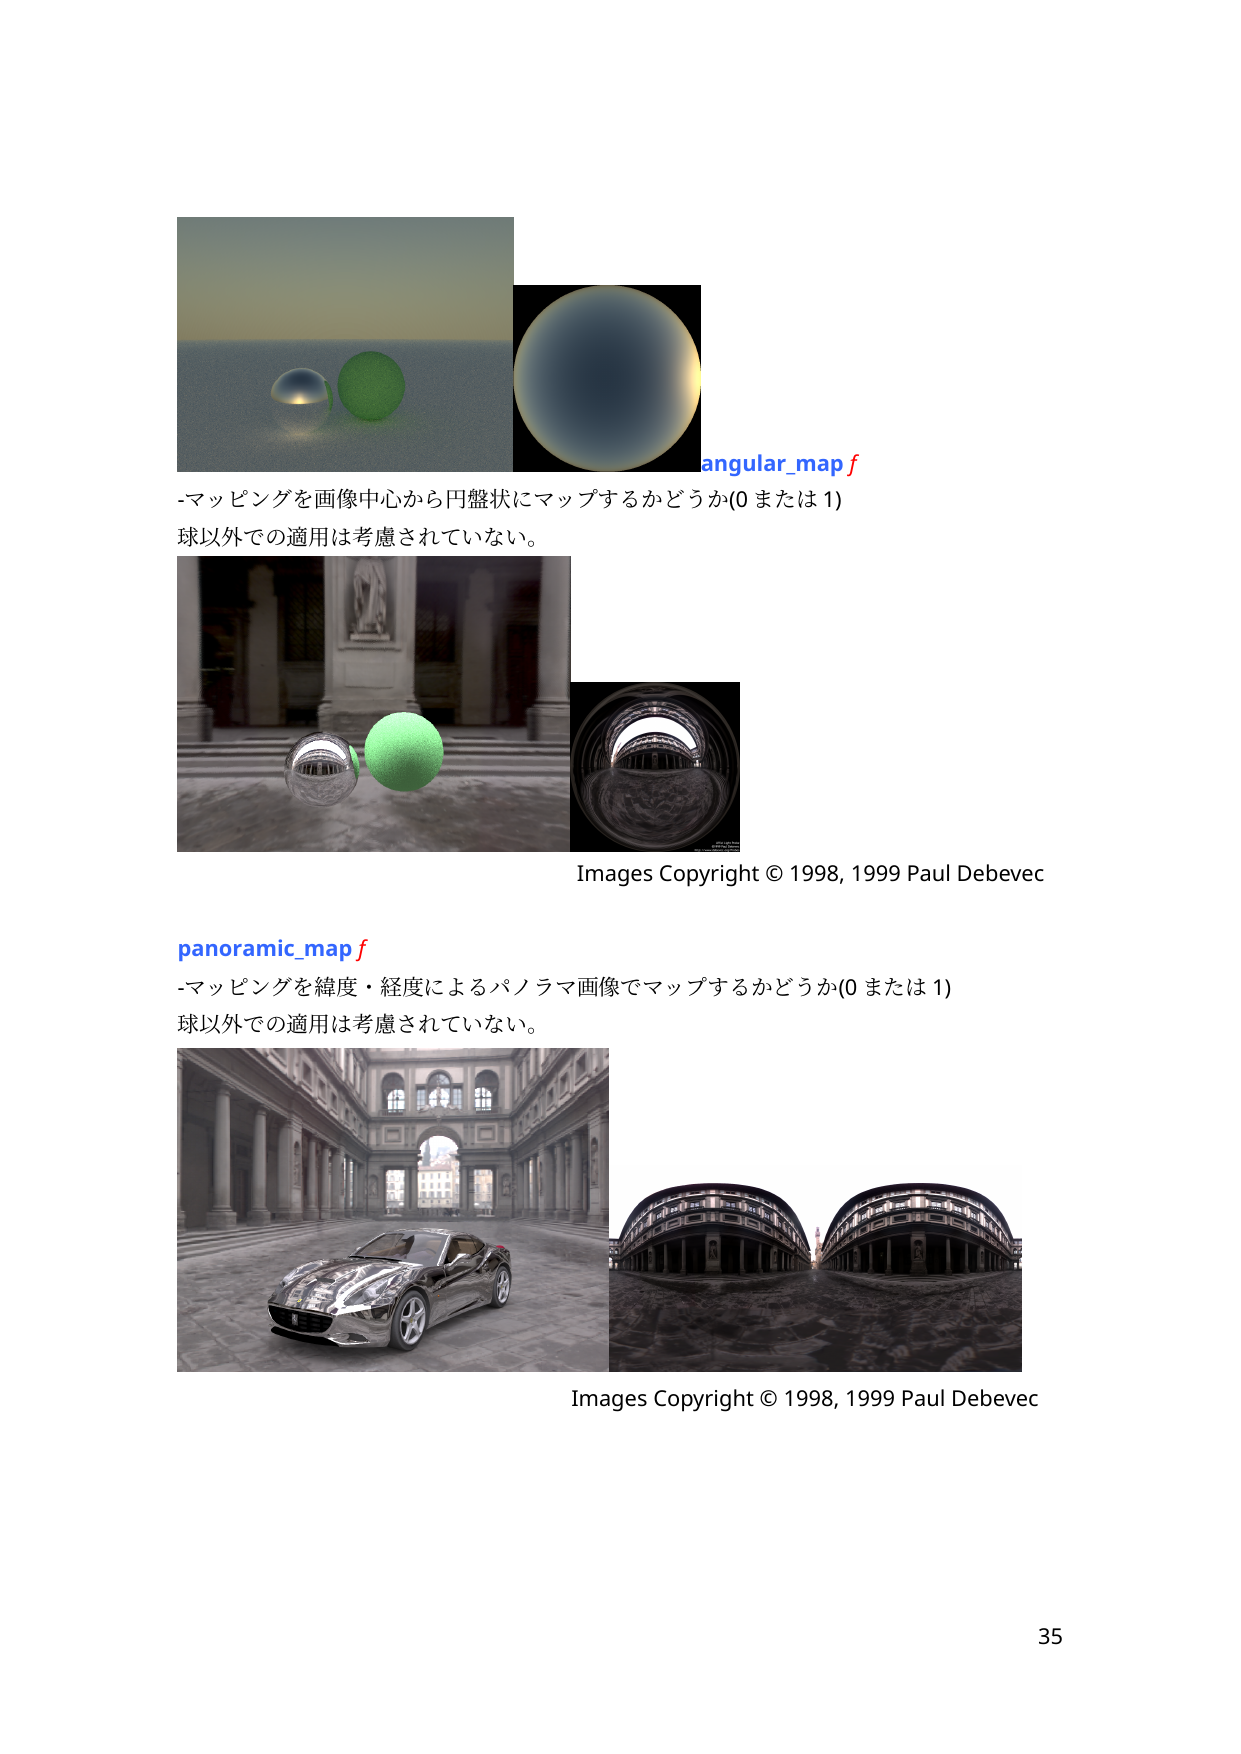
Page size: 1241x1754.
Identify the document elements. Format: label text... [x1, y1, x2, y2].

text panoramic_map f [177, 929, 1063, 967]
text -マッピングを画像中心から円盤状にマップするかどうか(0または1) [177, 479, 1063, 517]
picture [177, 556, 740, 852]
text Images Copyright © 1998, 1999 Paul Debevec [177, 1379, 1063, 1417]
text 球以外での適用は考慮されていない。 [177, 1004, 1063, 1042]
picture [177, 1048, 1022, 1372]
picture [177, 217, 701, 472]
text 球以外での適用は考慮されていない。 [177, 517, 1063, 554]
text Images Copyright © 1998, 1999 Paul Debevec [177, 854, 1063, 892]
text -マッピングを緯度・経度によるパノラマ画像でマップするかどうか(0または1) [177, 967, 1063, 1004]
